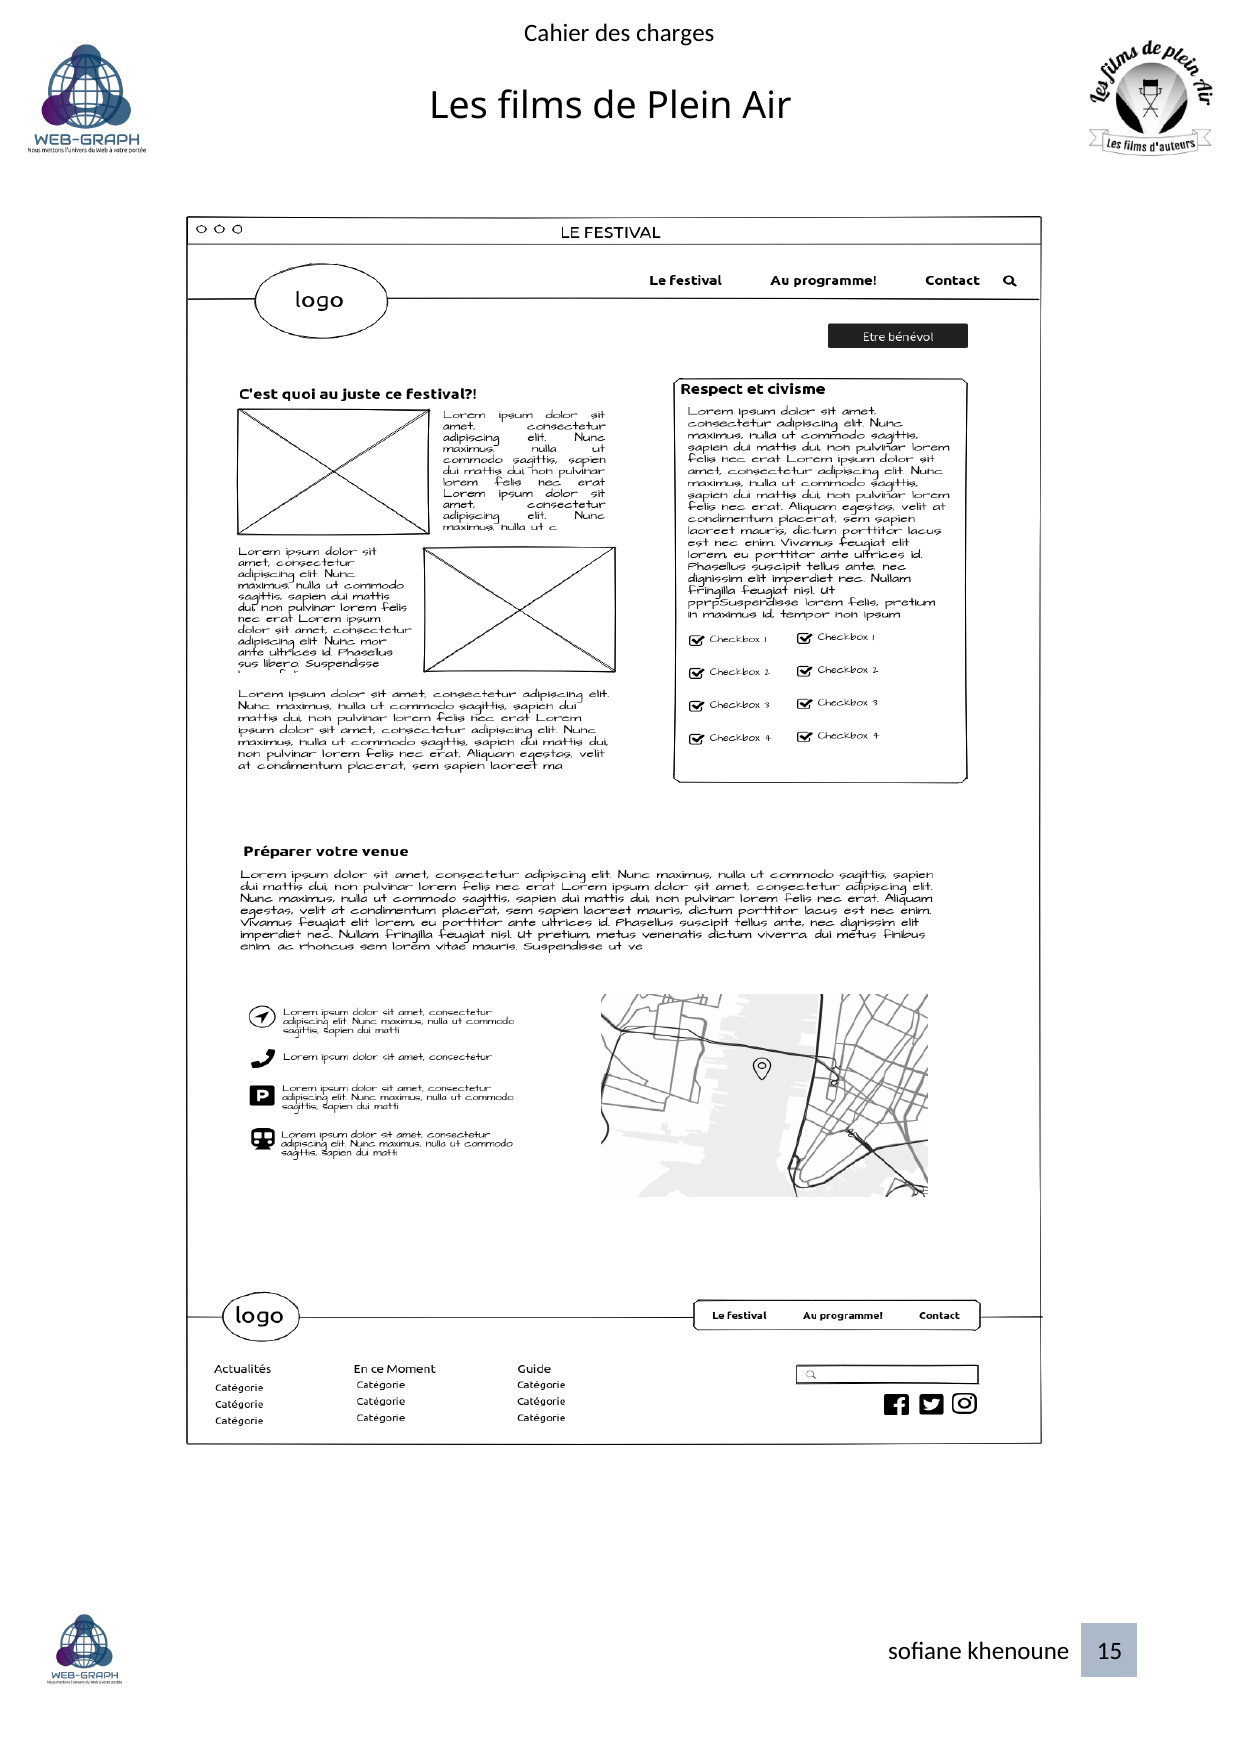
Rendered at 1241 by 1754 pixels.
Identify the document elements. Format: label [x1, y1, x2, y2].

picture [123, 209, 1089, 1526]
picture [43, 1607, 126, 1691]
picture [1082, 38, 1219, 157]
picture [21, 33, 152, 164]
